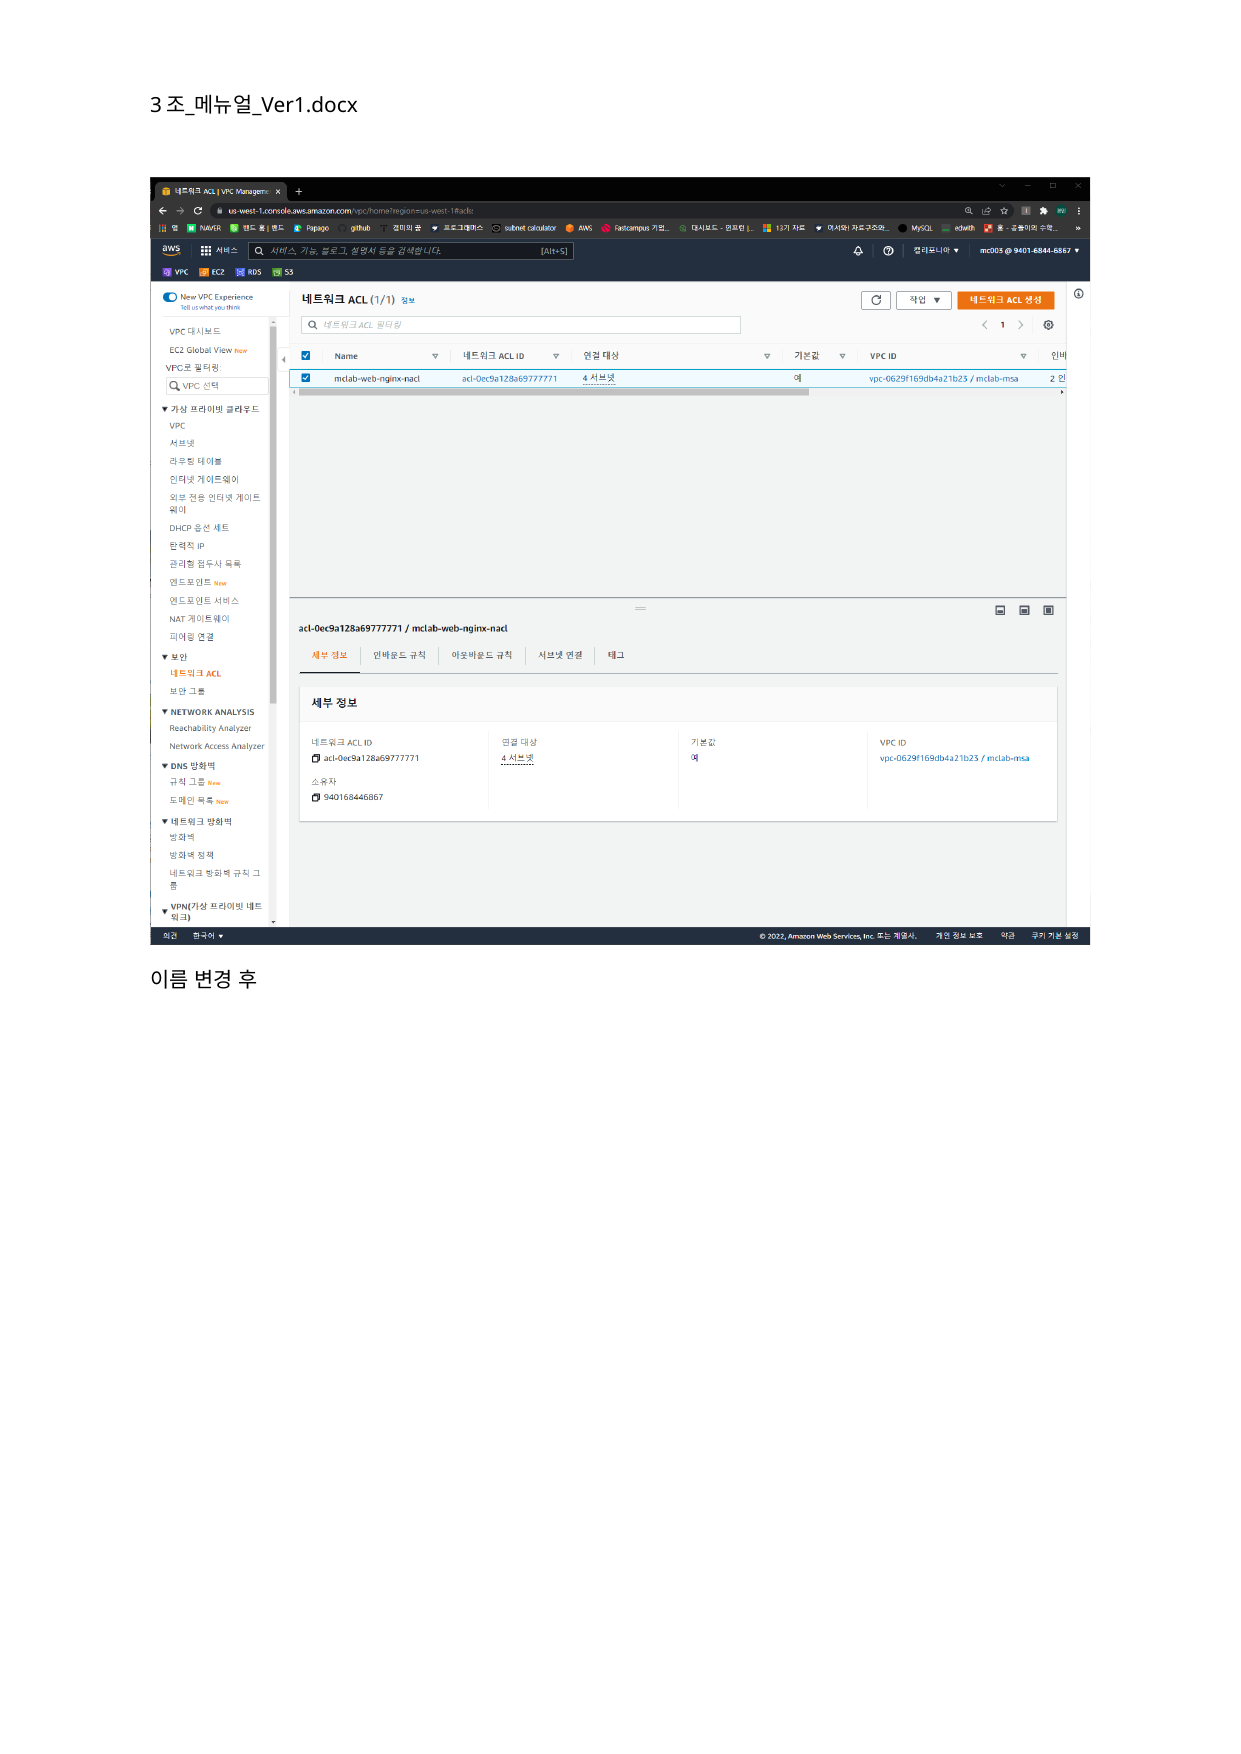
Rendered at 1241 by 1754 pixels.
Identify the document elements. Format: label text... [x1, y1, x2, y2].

text 이름 변경 후 [150, 963, 1090, 993]
picture [150, 177, 1091, 945]
